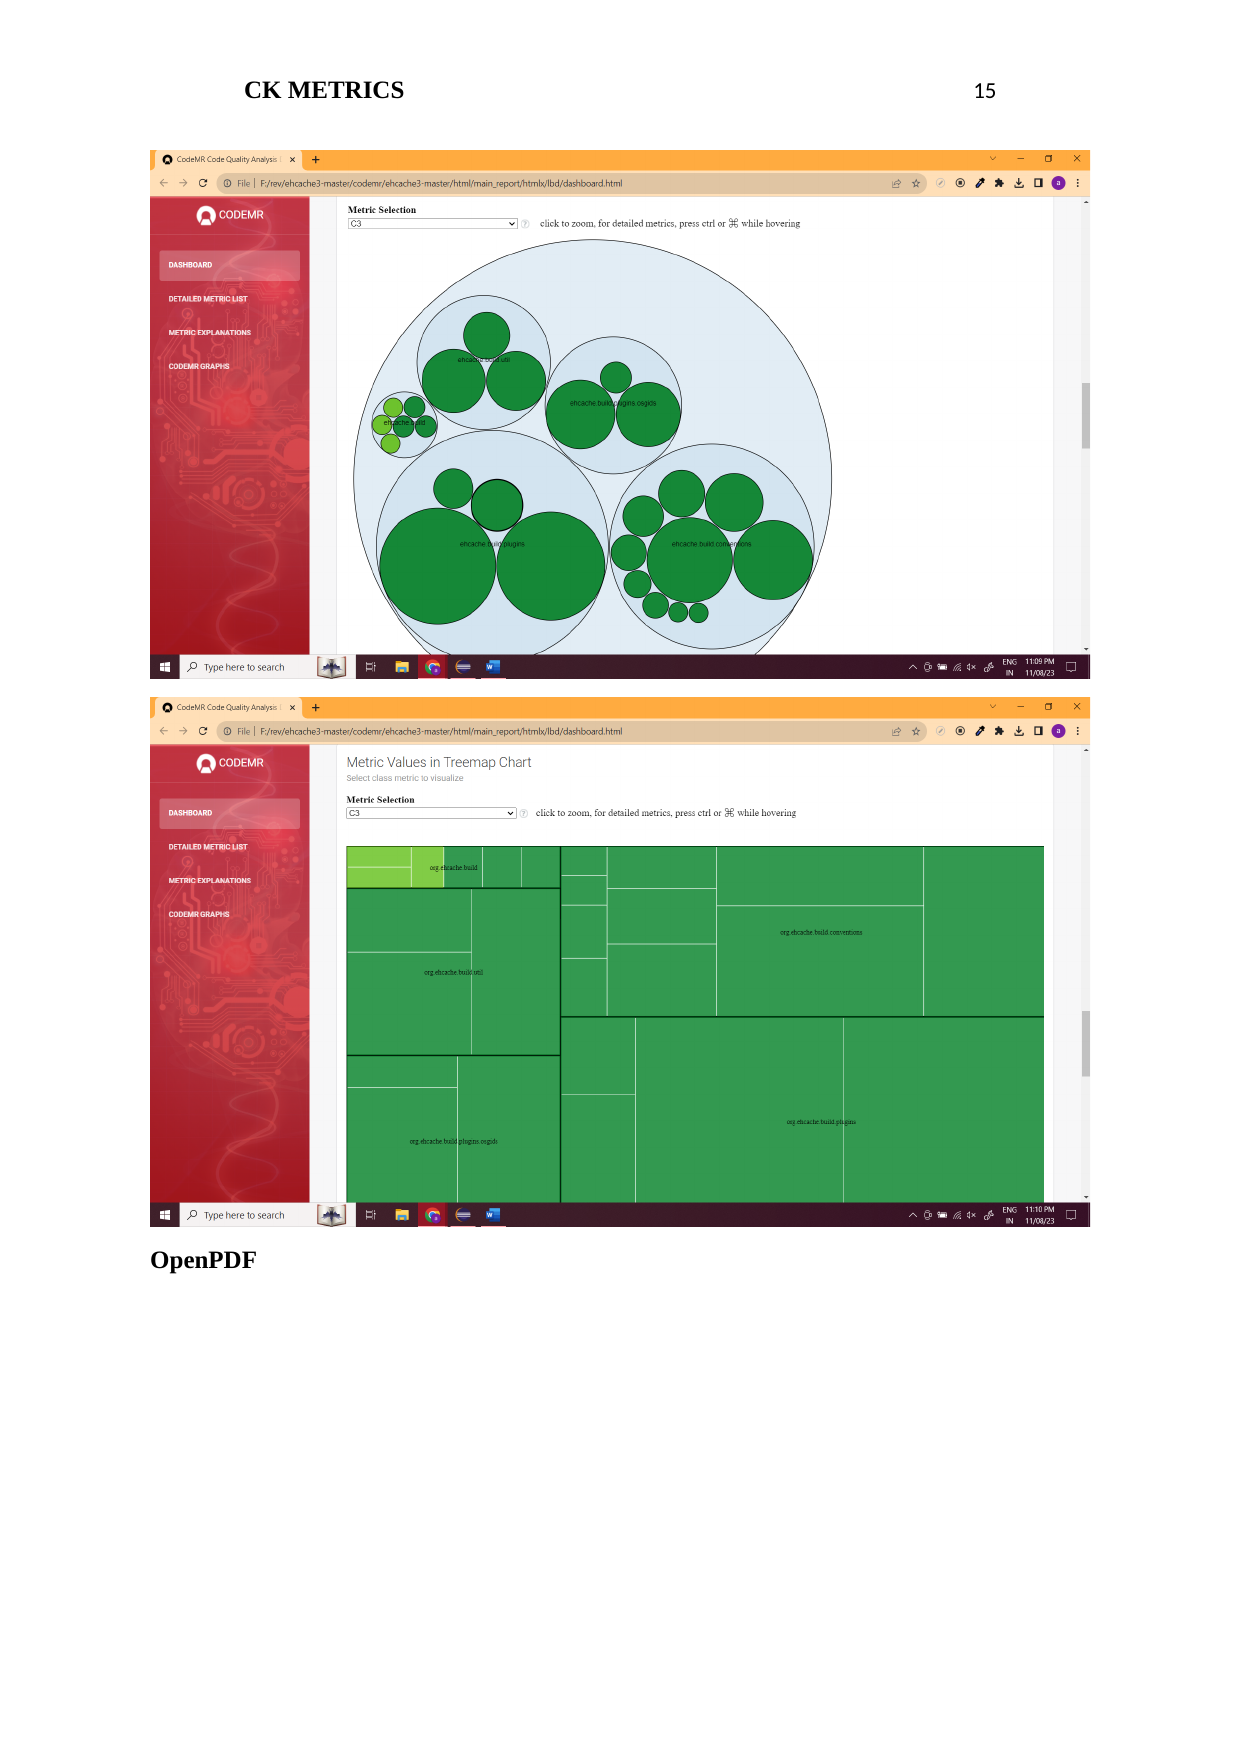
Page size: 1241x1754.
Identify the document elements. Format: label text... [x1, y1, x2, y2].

picture [150, 150, 1091, 679]
picture [150, 697, 1091, 1227]
text OpenPDF [150, 1245, 1090, 1274]
